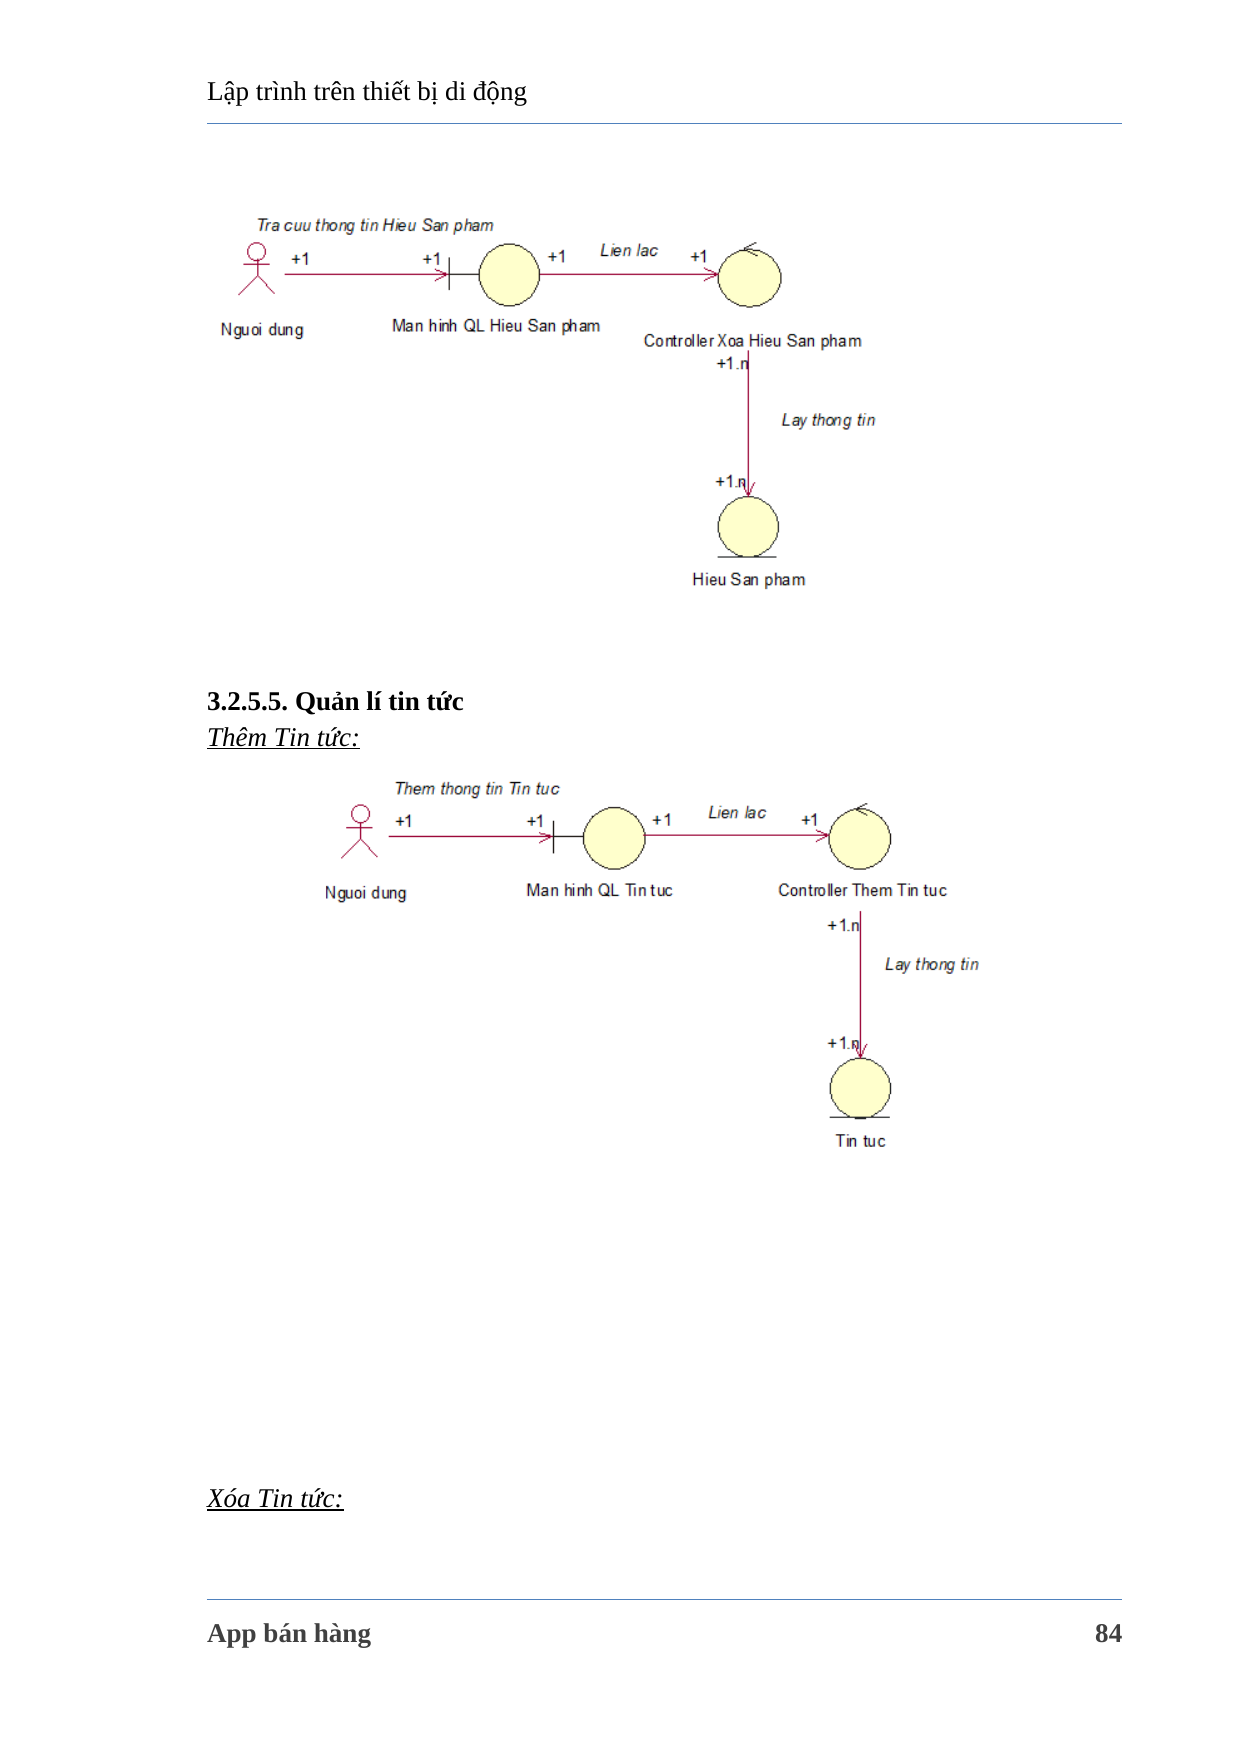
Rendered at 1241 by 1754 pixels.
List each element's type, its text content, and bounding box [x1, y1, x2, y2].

picture [325, 767, 1004, 1187]
picture [206, 206, 908, 603]
subtitle 3.2.5.5. Quản lí tin tức [207, 685, 1122, 716]
text Thêm Tin tức: [207, 721, 1122, 752]
text Xóa Tin tức: [207, 1482, 1122, 1513]
